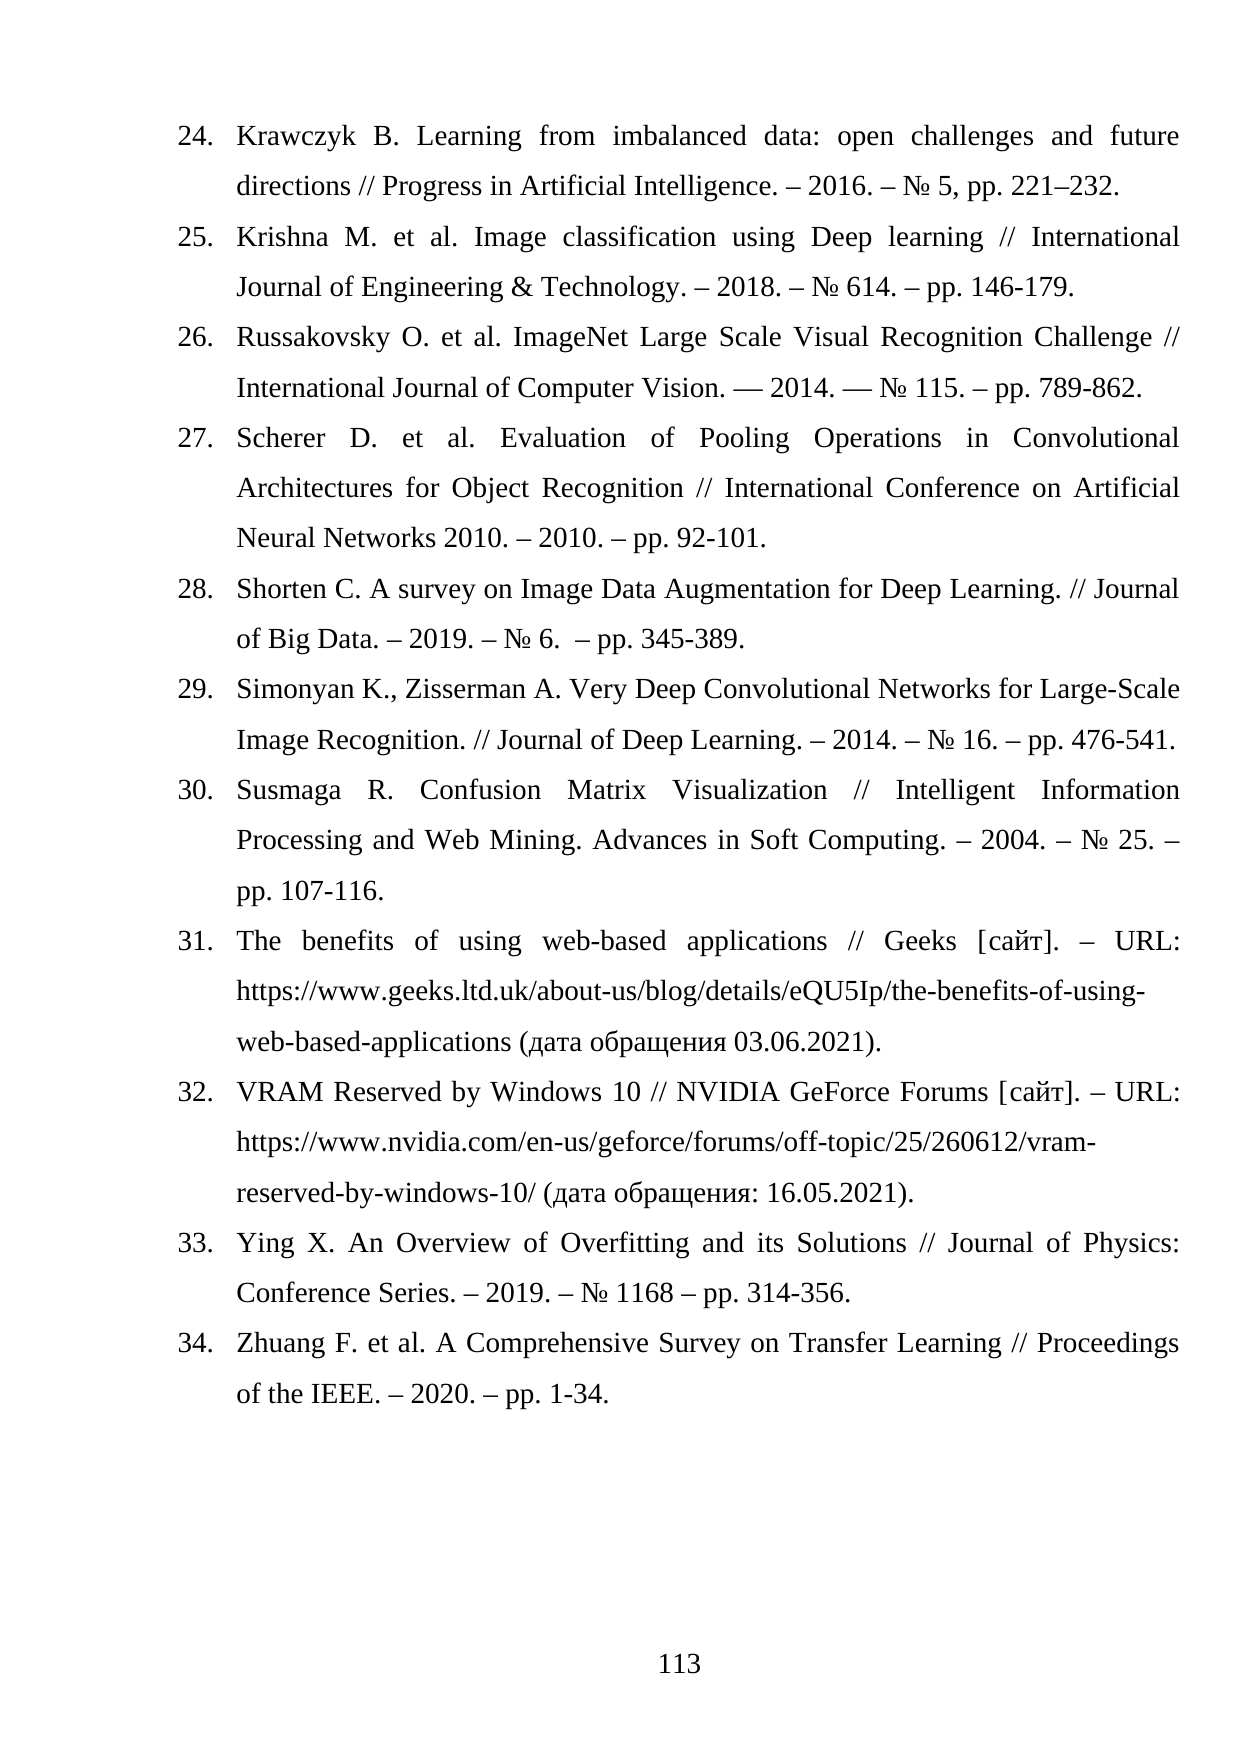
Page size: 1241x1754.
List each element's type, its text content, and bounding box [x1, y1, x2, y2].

list Zhuang F. et al. A Comprehensive Survey on Transfer Learning // Proceedings of the IEEE. – 2020. – pp. 1-34. [177, 1326, 1181, 1409]
list Krishna M. et al. Image classification using Deep learning // International Journal of Engineering & Technology. – 2018. – № 614. – pp. 146-179. [177, 219, 1181, 303]
list Russakovsky O. et al. ImageNet Large Scale Visual Recognition Challenge // International Journal of Computer Vision. — 2014. — № 115. – pp. 789-862. [177, 319, 1181, 403]
list Simonyan K., Zisserman A. Very Deep Convolutional Networks for Large-Scale Image Recognition. // Journal of Deep Learning. – 2014. – № 16. – pp. 476-541. [177, 672, 1181, 755]
list VRAM Reserved by Windows 10 // NVIDIA GeForce Forums [сайт]. – URL: https://www.nvidia.com/en-us/geforce/forums/off-topic/25/260612/vram-reserved-by-windows-10/ (дата обращения: 16.05.2021). [177, 1074, 1181, 1208]
list Scherer D. et al. Evaluation of Pooling Operations in Convolutional Architectures for Object Recognition // International Conference on Artificial Neural Networks 2010. – 2010. – pp. 92-101. [177, 420, 1181, 554]
list Susmaga R. Confusion Matrix Visualization // Intelligent Information Processing and Web Mining. Advances in Soft Computing. – 2004. – № 25. – pp. 107-116. [177, 772, 1181, 906]
list Ying X. An Overview of Overfitting and its Solutions // Journal of Physics: Conference Series. – 2019. – № 1168 – pp. 314-356. [177, 1225, 1181, 1309]
list Shorten C. A survey on Image Data Augmentation for Deep Learning. // Journal of Big Data. – 2019. – № 6. – pp. 345-389. [177, 571, 1181, 655]
list Krawczyk B. Learning from imbalanced data: open challenges and future directions // Progress in Artificial Intelligence. – 2016. – № 5, pp. 221–232. [177, 118, 1181, 202]
list The benefits of using web-based applications // Geeks [сайт]. – URL: https://www.geeks.ltd.uk/about-us/blog/details/eQU5Ip/the-benefits-of-using-web-based-applications (дата обращения 03.06.2021). [177, 923, 1181, 1057]
